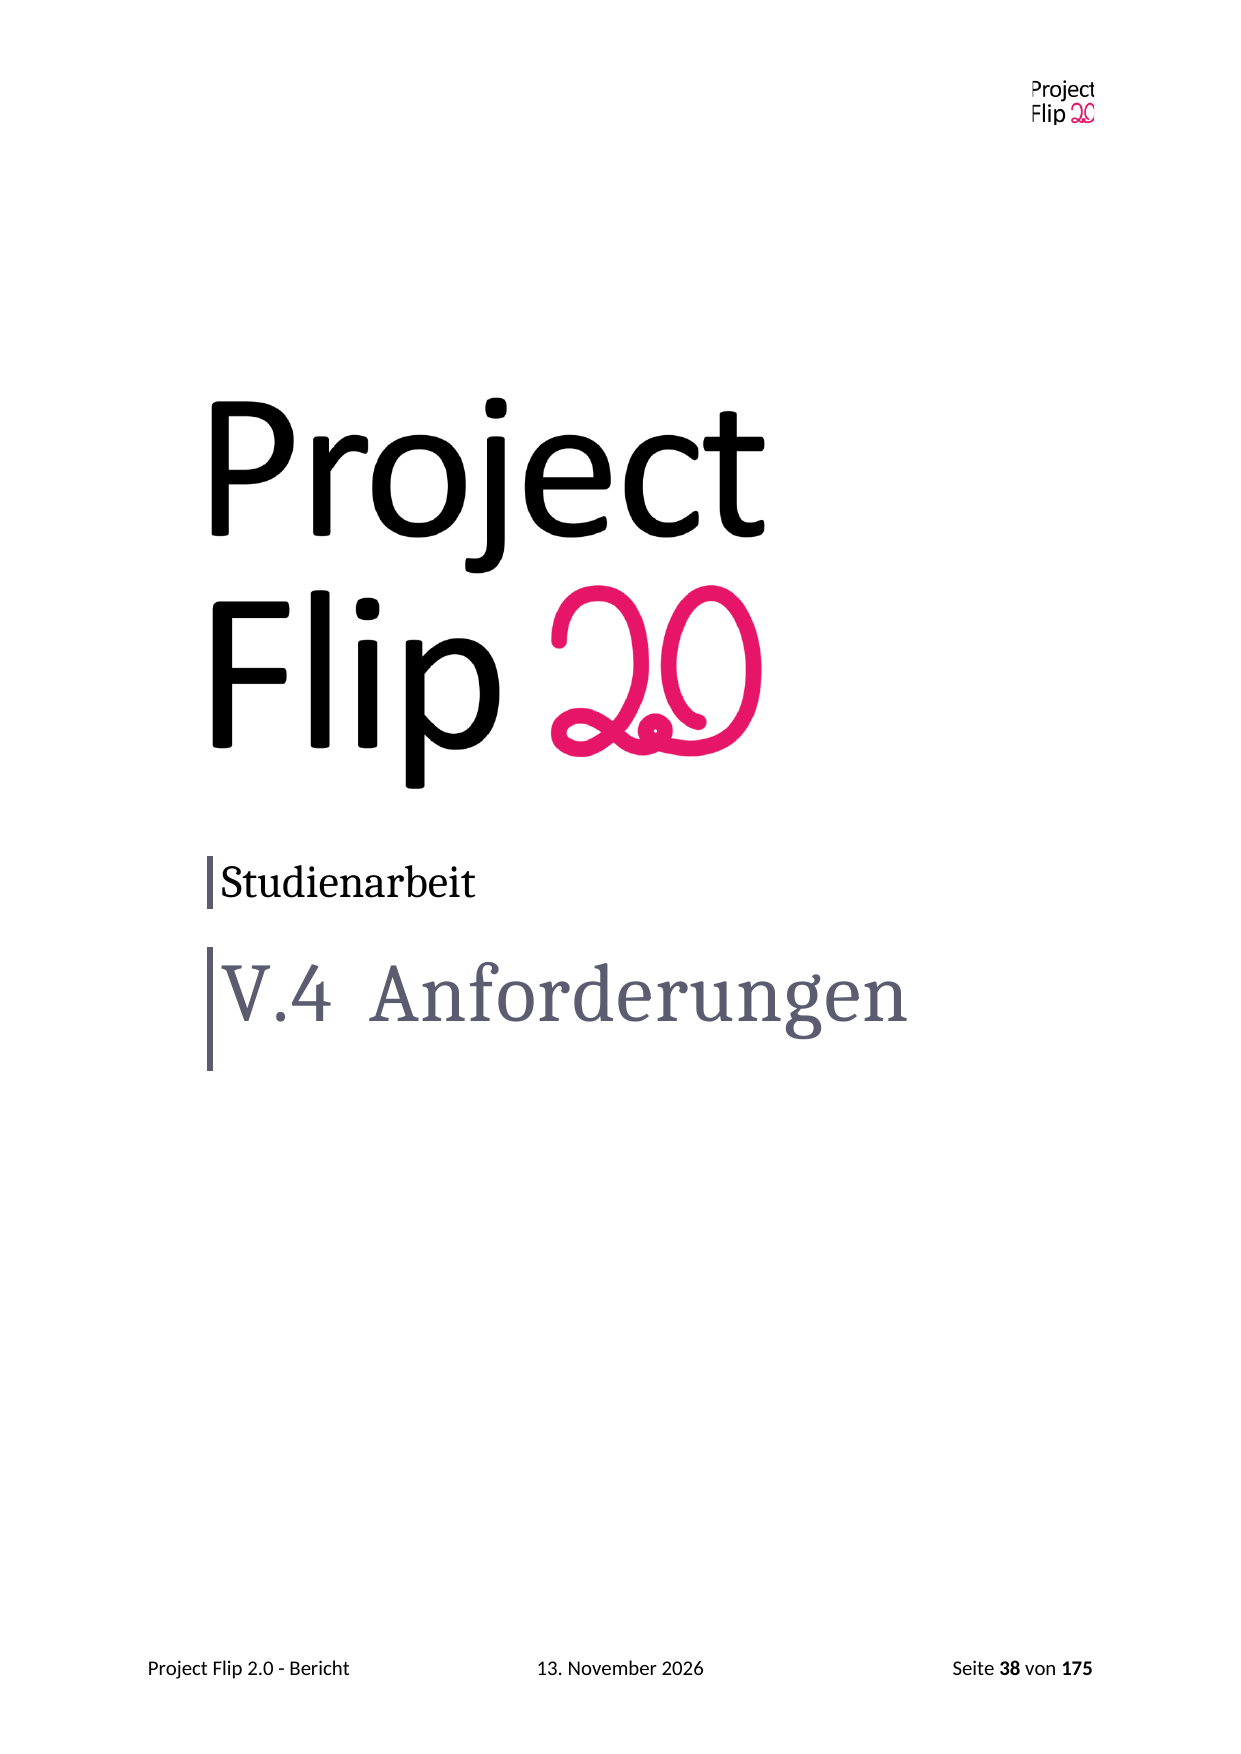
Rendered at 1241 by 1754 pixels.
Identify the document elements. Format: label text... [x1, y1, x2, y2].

text Studienarbeit [213, 856, 1093, 909]
picture [1081, 79, 1097, 124]
picture [211, 387, 780, 799]
subtitle Anforderungen [213, 947, 1093, 1071]
